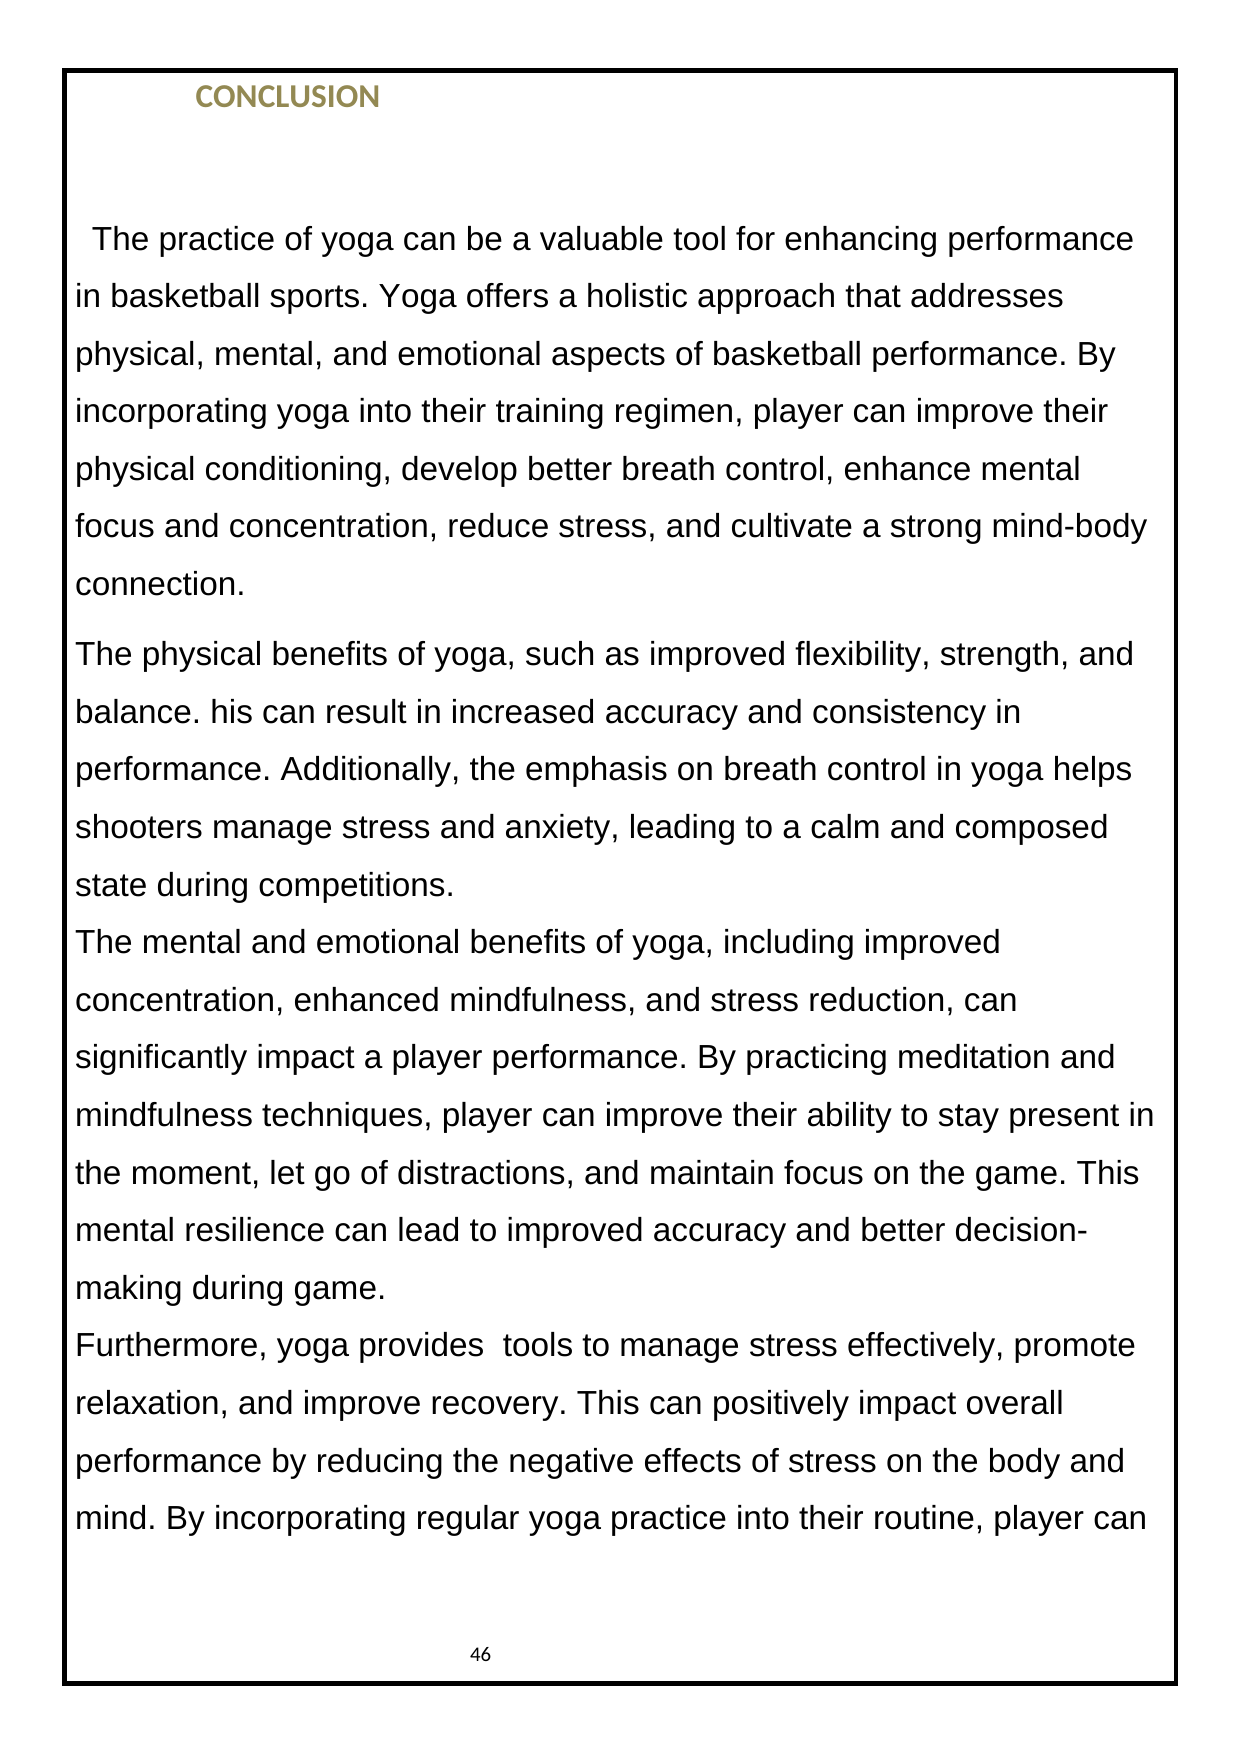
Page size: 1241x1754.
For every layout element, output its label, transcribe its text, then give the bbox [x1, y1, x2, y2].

text CONCLUSION [75, 75, 1165, 116]
text The practice of yoga can be a valuable tool for enhancing performance in basketball sports. Yoga offers a holistic approach that addresses physical, mental, and emotional aspects of basketball performance. By incorporating yoga into their training regimen, player can improve their physical conditioning, develop better breath control, enhance mental focus and concentration, reduce stress, and cultivate a strong mind-body connection. [75, 218, 1165, 603]
text The mental and emotional benefits of yoga, including improved concentration, enhanced mindfulness, and stress reduction, can significantly impact a player performance. By practicing meditation and mindfulness techniques, player can improve their ability to stay present in the moment, let go of distractions, and maintain focus on the game. This mental resilience can lead to improved accuracy and better decision-making during game. [75, 922, 1165, 1306]
text The physical benefits of yoga, such as improved flexibility, strength, and balance. his can result in increased accuracy and consistency in performance. Additionally, the emphasis on breath control in yoga helps shooters manage stress and anxiety, leading to a calm and composed state during competitions. [75, 634, 1165, 903]
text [75, 1326, 1165, 1537]
